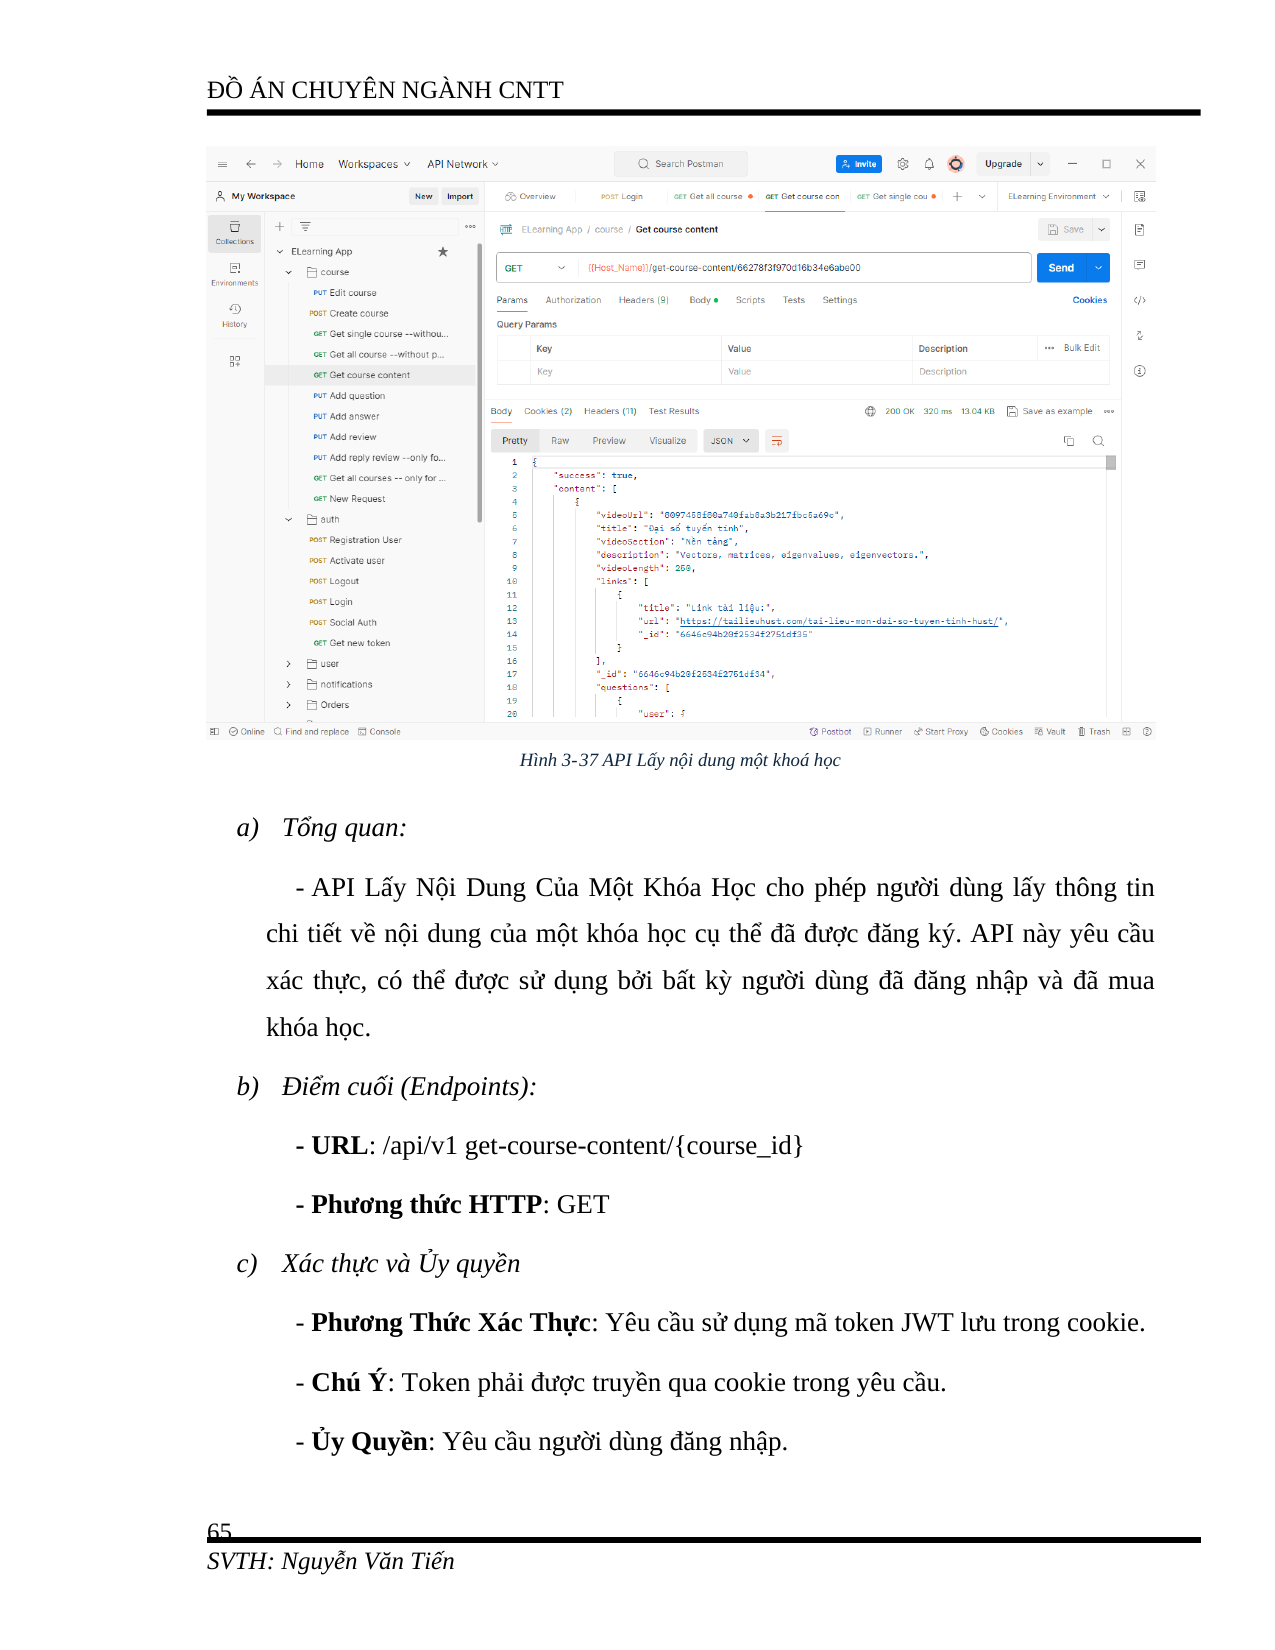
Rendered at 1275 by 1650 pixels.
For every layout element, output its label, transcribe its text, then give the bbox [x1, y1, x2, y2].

text Phương thức HTTP: GET [266, 1188, 1157, 1219]
subtitle Tổng quan: [236, 811, 1157, 843]
text Chú Ý: Token phải được truyền qua cookie trong yêu cầu. [266, 1366, 1157, 1397]
text URL: /api/v1 get-course-content/{course_id} [266, 1129, 1157, 1160]
subtitle Xác thực và Ủy quyền [236, 1247, 1157, 1278]
text Phương Thức Xác Thực: Yêu cầu sử dụng mã token JWT lưu trong cookie. [266, 1306, 1157, 1338]
text Ủy Quyền: Yêu cầu người dùng đăng nhập. [266, 1425, 1157, 1456]
picture [206, 146, 1157, 740]
subtitle Điểm cuối (Endpoints): [236, 1070, 1157, 1101]
text API Lấy Nội Dung Của Một Khóa Học cho phép người dùng lấy thông tin chi tiết về nội dung của một khóa học cụ thể đã được đăng ký. API này yêu cầu xác thực, có thể được sử dụng bởi bất kỳ người dùng đã đăng nhập và đã mua khóa học. [266, 871, 1157, 1042]
